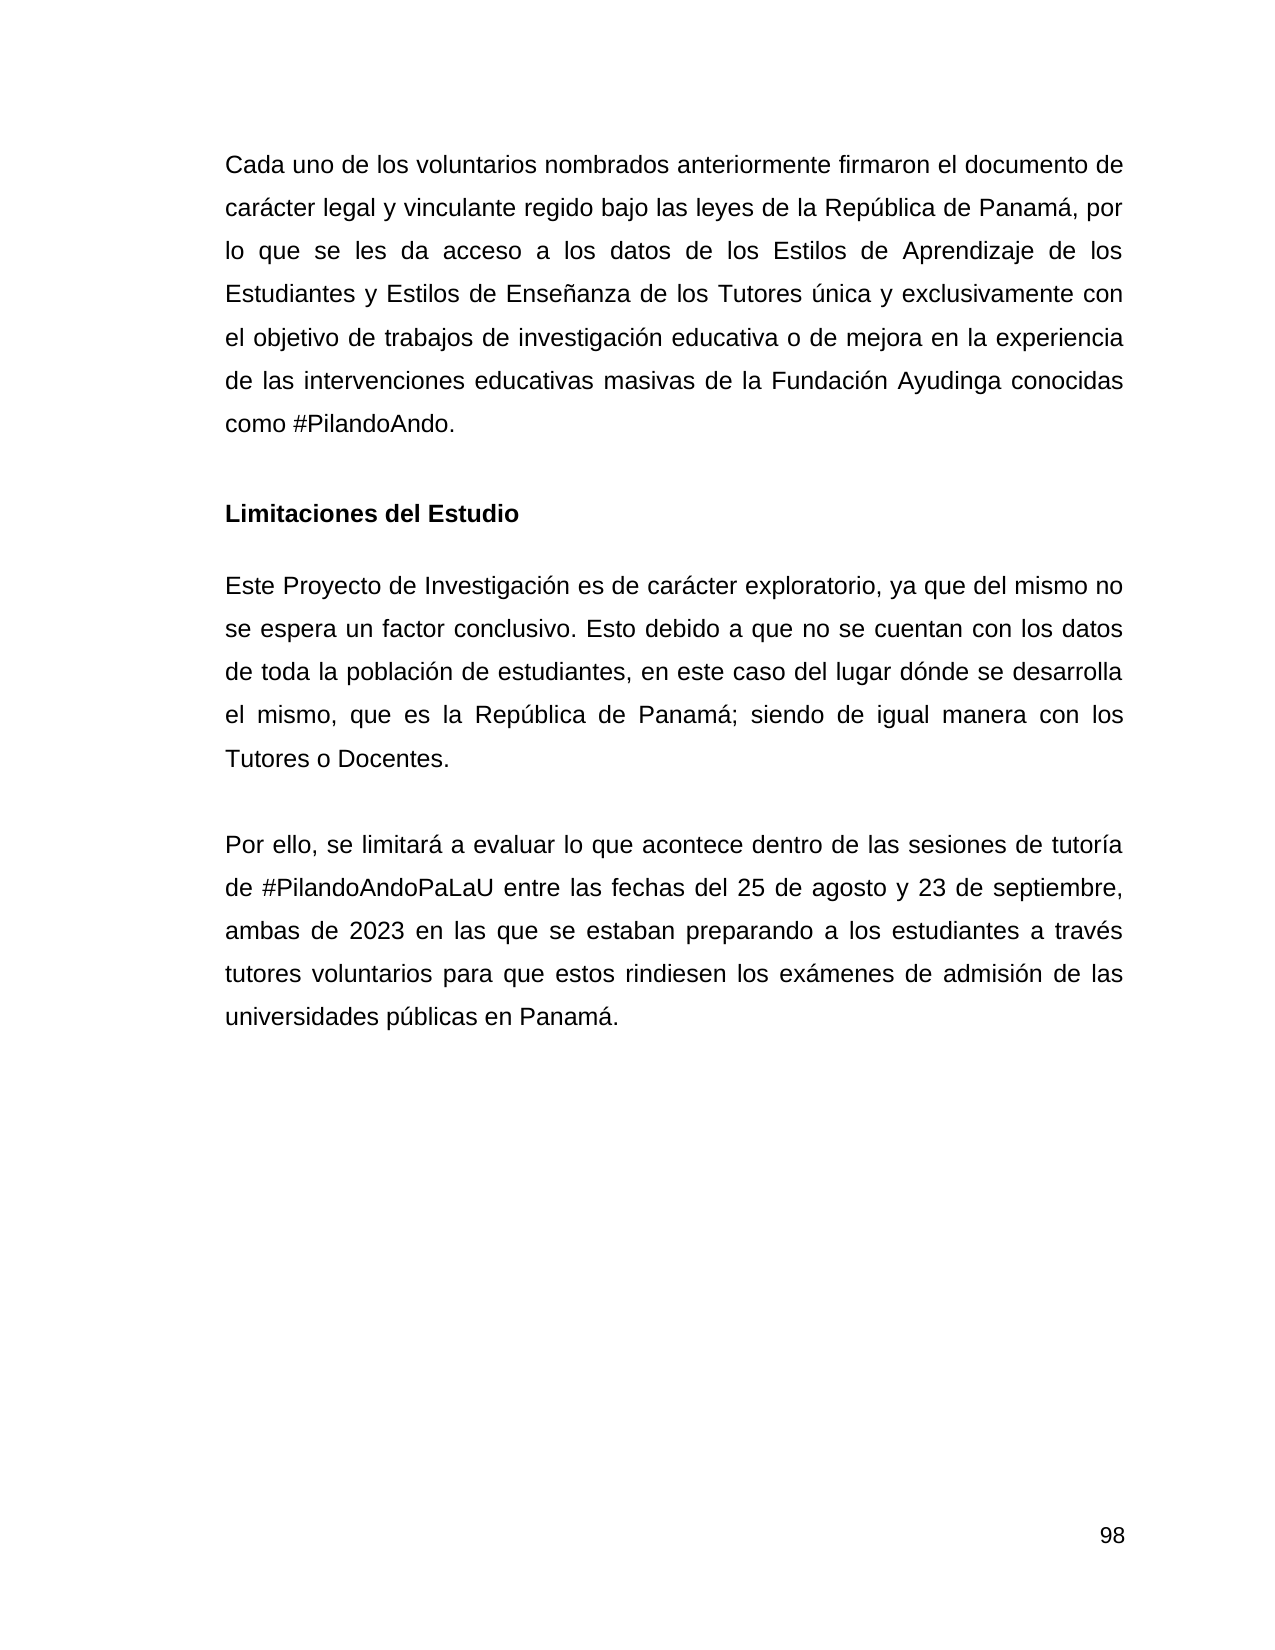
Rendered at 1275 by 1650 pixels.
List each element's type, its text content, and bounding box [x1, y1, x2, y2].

text Este Proyecto de Investigación es de carácter exploratorio, ya que del mismo no se espera un factor conclusivo. Esto debido a que no se cuentan con los datos de toda la población de estudiantes, en este caso del lugar dónde se desarrolla el mismo, que es la República de Panamá; siendo de igual manera con los Tutores o Docentes. [225, 571, 1125, 772]
text Por ello, se limitará a evaluar lo que acontece dentro de las sesiones de tutoría de #PilandoAndoPaLaU entre las fechas del 25 de agosto y 23 de septiembre, ambas de 2023 en las que se estaban preparando a los estudiantes a través tutores voluntarios para que estos rindiesen los exámenes de admisión de las universidades públicas en Panamá. [225, 830, 1125, 1031]
text Cada uno de los voluntarios nombrados anteriormente firmaron el documento de carácter legal y vinculante regido bajo las leyes de la República de Panamá, por lo que se les da acceso a los datos de los Estilos de Aprendizaje de los Estudiantes y Estilos de Enseñanza de los Tutores única y exclusivamente con el objetivo de trabajos de investigación educativa o de mejora en la experiencia de las intervenciones educativas masivas de la Fundación Ayudinga conocidas como #PilandoAndo. [225, 150, 1125, 437]
subtitle Limitaciones del Estudio [225, 499, 1125, 528]
